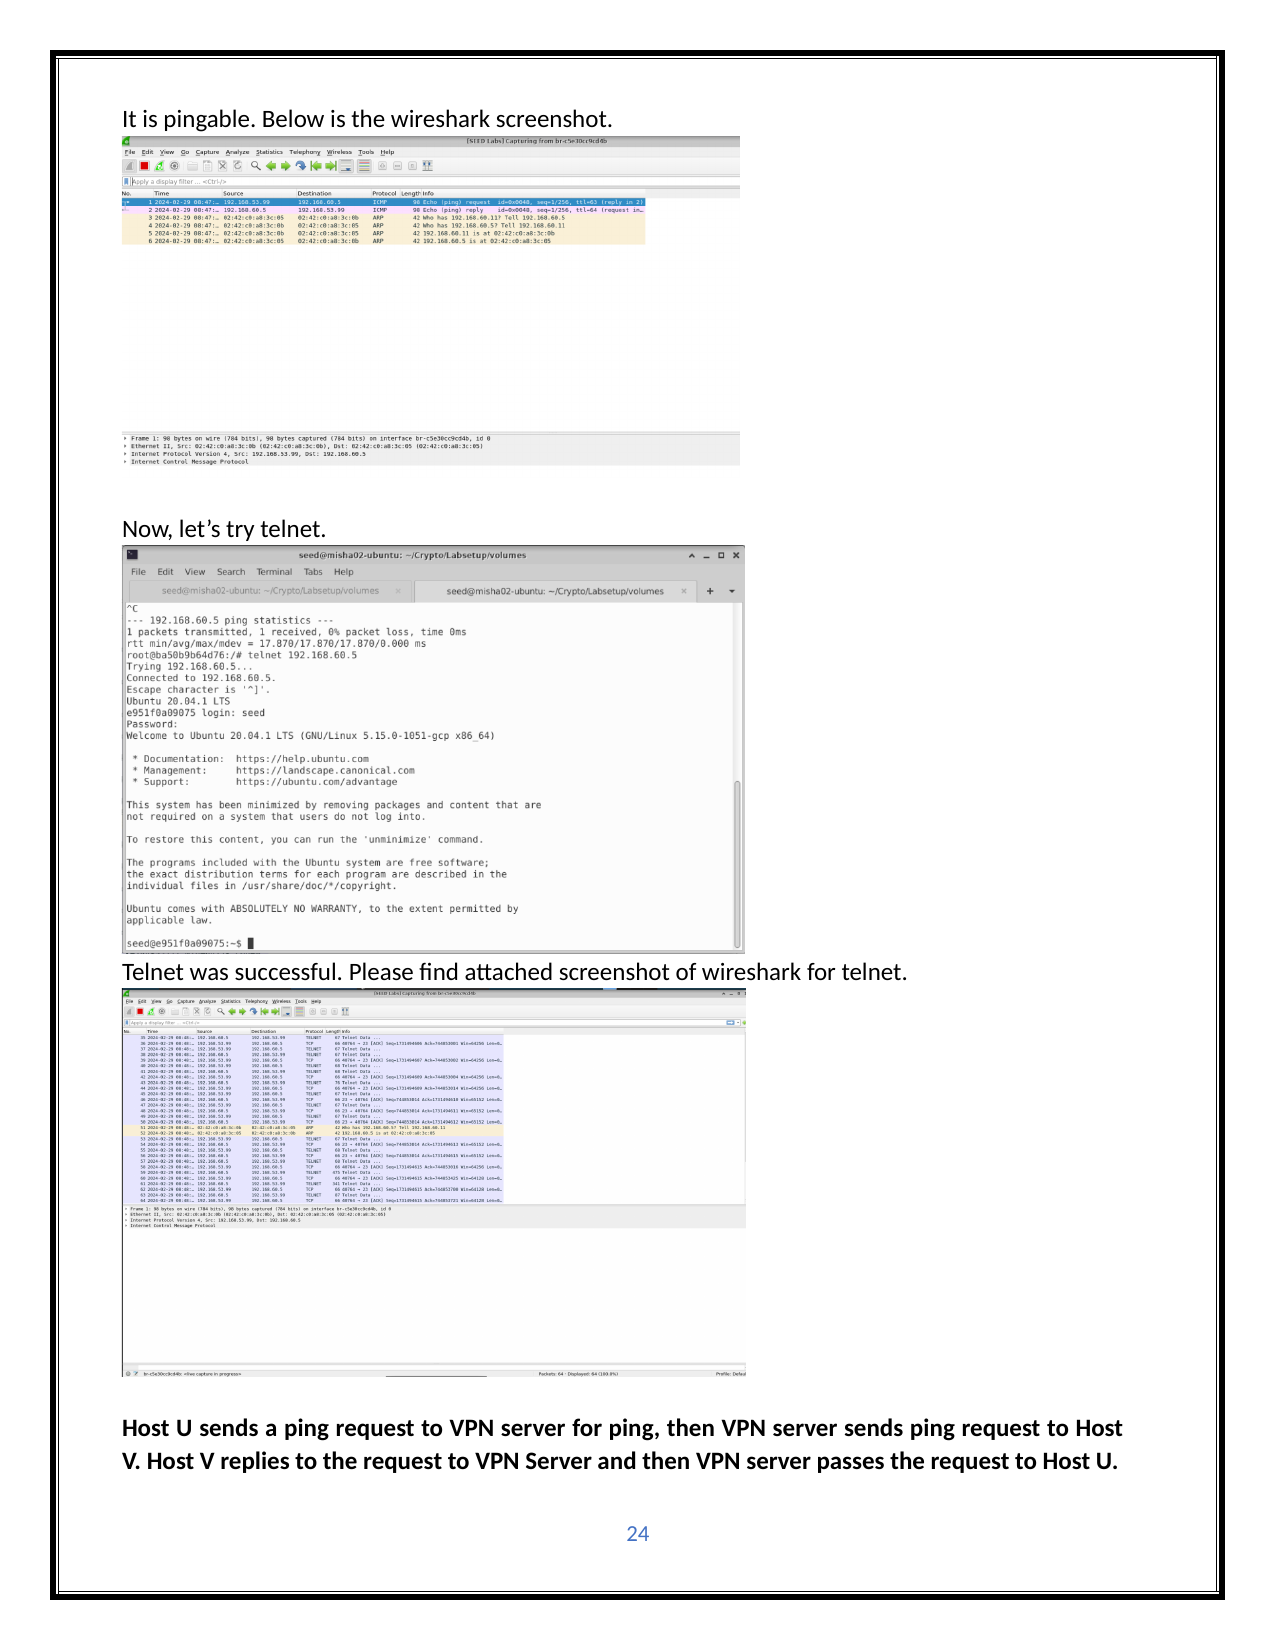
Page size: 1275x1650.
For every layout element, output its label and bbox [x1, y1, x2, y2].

picture [121, 988, 746, 1377]
picture [121, 545, 745, 954]
picture [121, 136, 740, 478]
